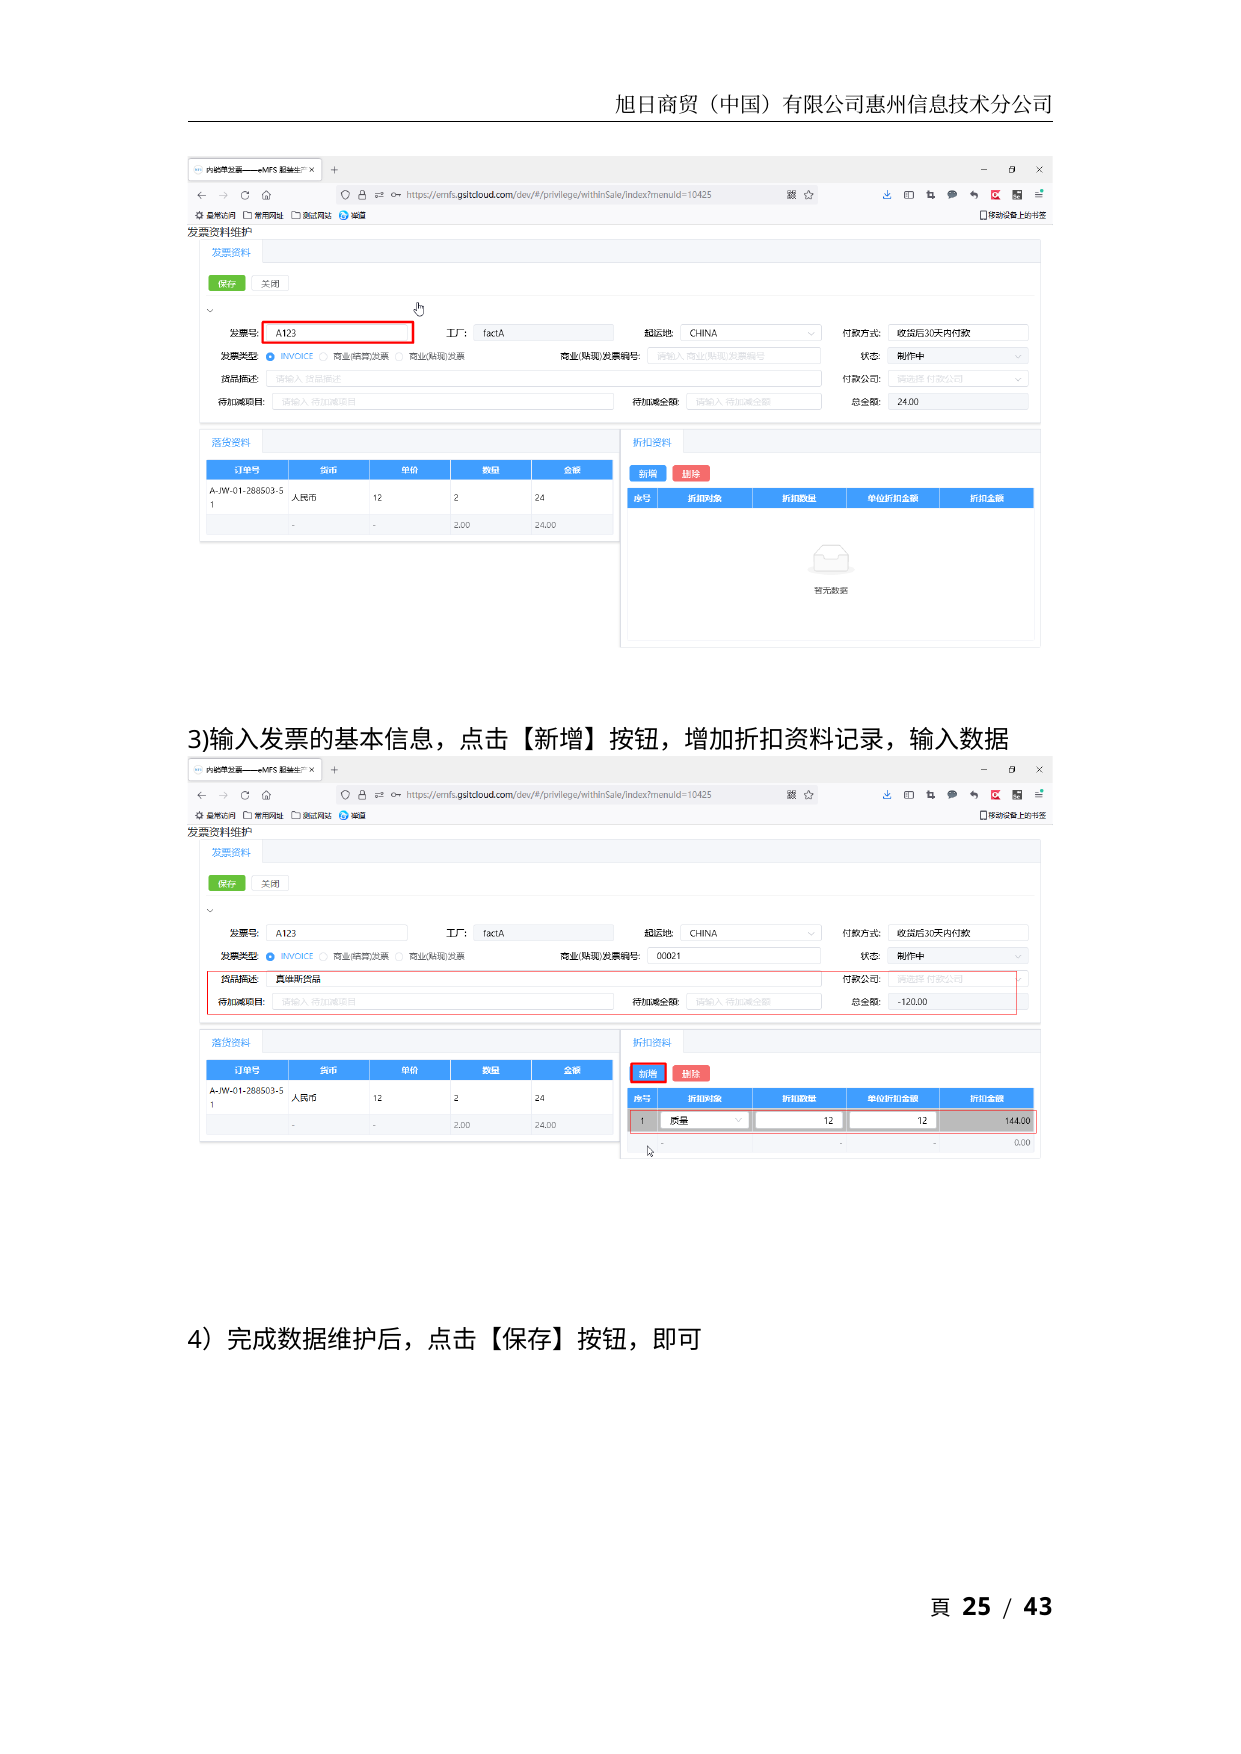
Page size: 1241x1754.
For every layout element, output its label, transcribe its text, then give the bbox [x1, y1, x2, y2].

picture [187, 756, 1053, 1277]
text 4）完成数据维护后，点击【保存】按钮，即可 [187, 1319, 1053, 1357]
picture [187, 156, 1053, 678]
text 3)输入发票的基本信息，点击【新增】按钮，增加折扣资料记录，输入数据 [187, 719, 1053, 756]
